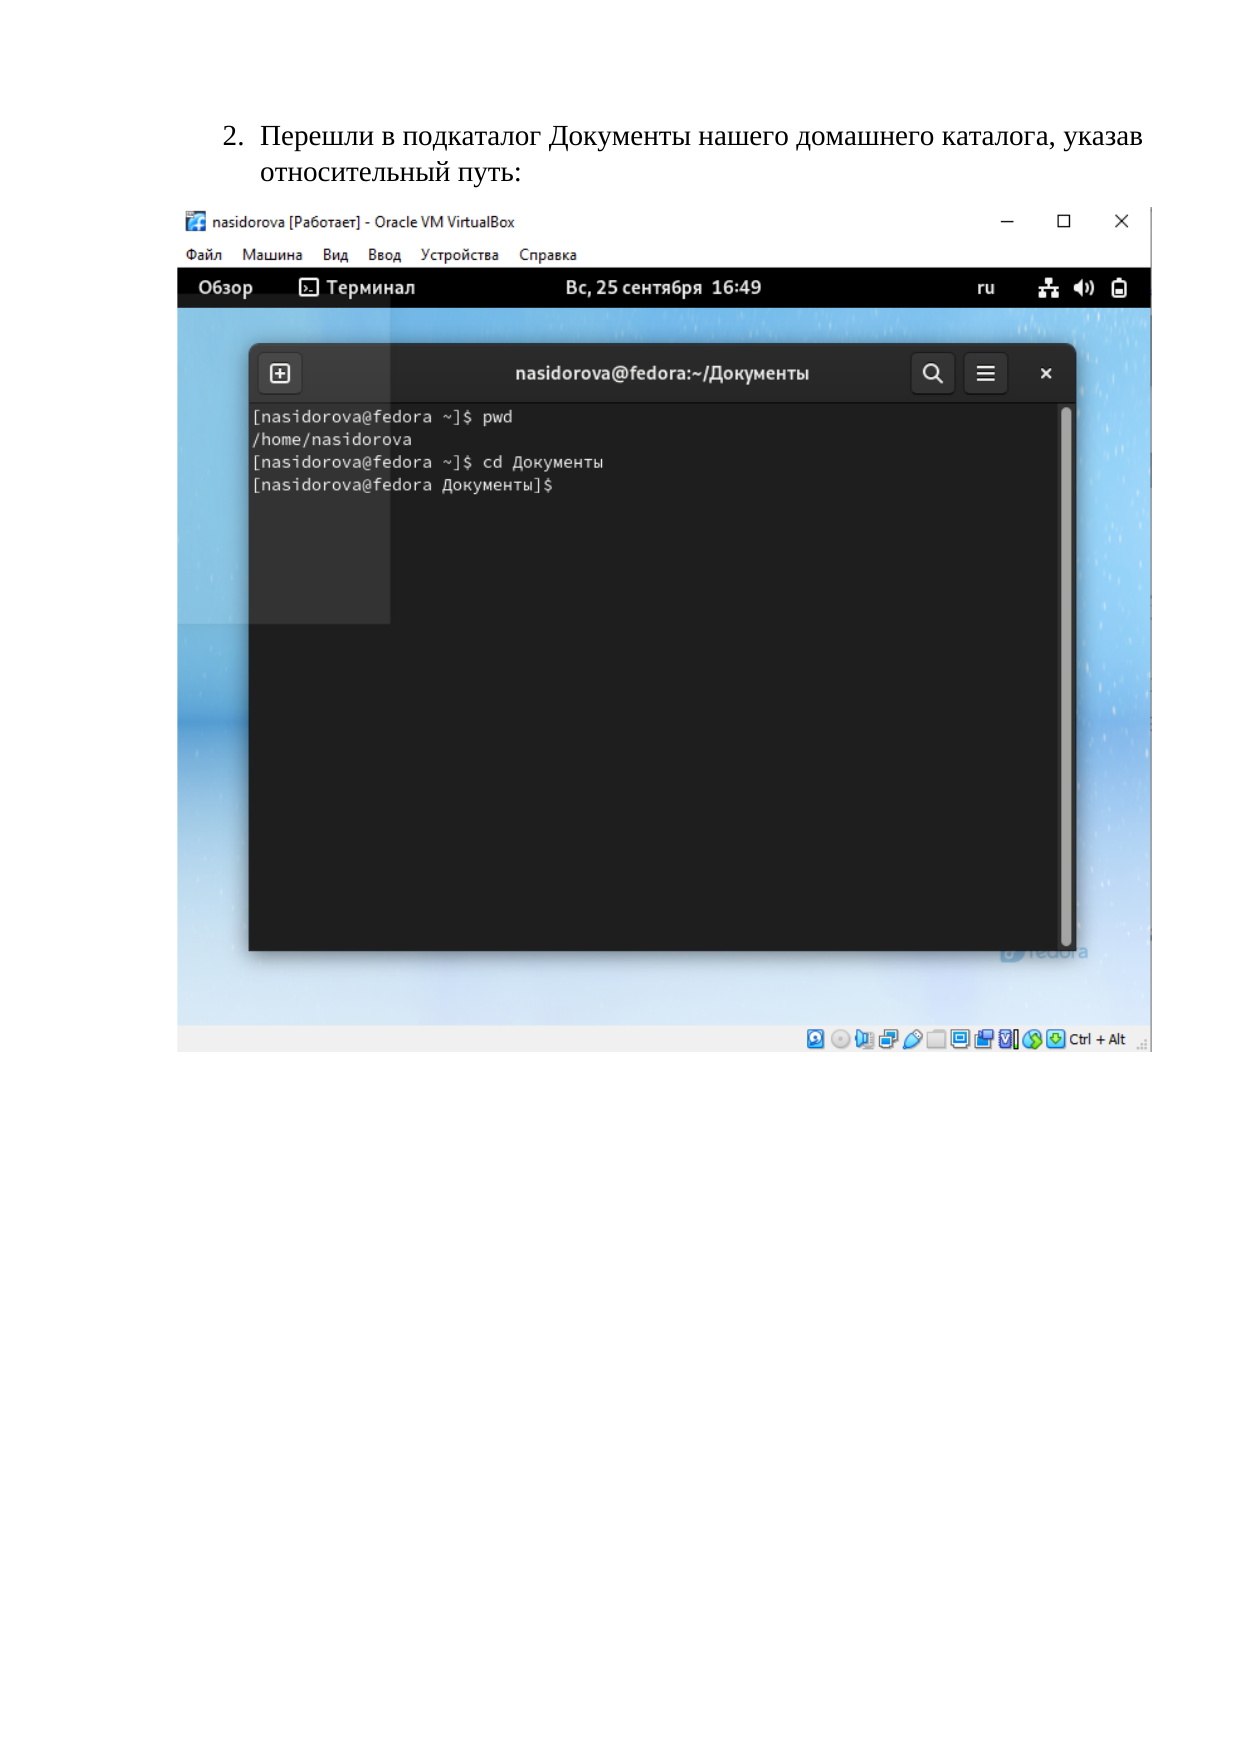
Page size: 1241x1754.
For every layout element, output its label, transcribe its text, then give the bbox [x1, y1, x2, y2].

picture [177, 207, 1152, 1052]
list Перешли в подкаталог Документы нашего домашнего каталога, указав относительный путь: [222, 118, 1152, 188]
